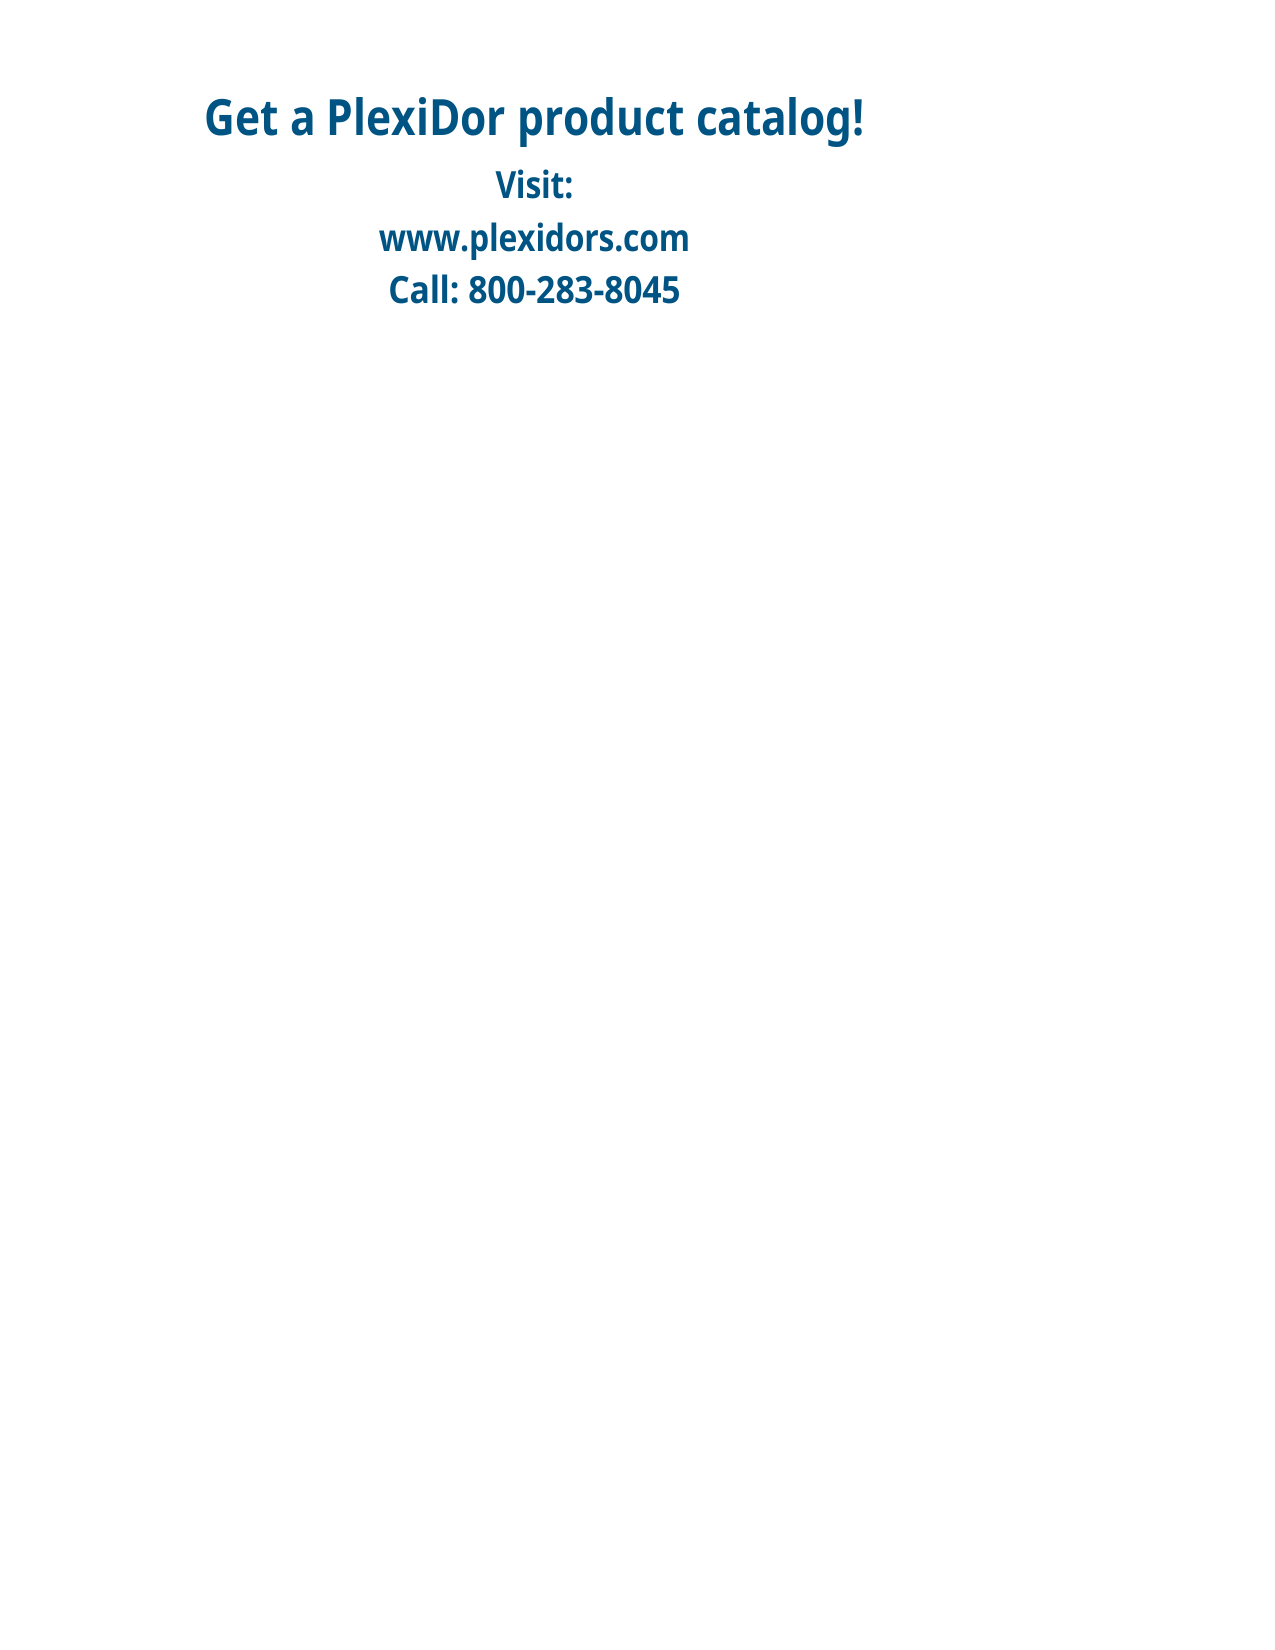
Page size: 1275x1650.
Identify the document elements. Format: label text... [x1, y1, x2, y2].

text Get a PlexiDor product catalog! [148, 81, 920, 149]
subtitle Visit: www.plexidors.com Call: 800-283-8045 [344, 159, 724, 315]
